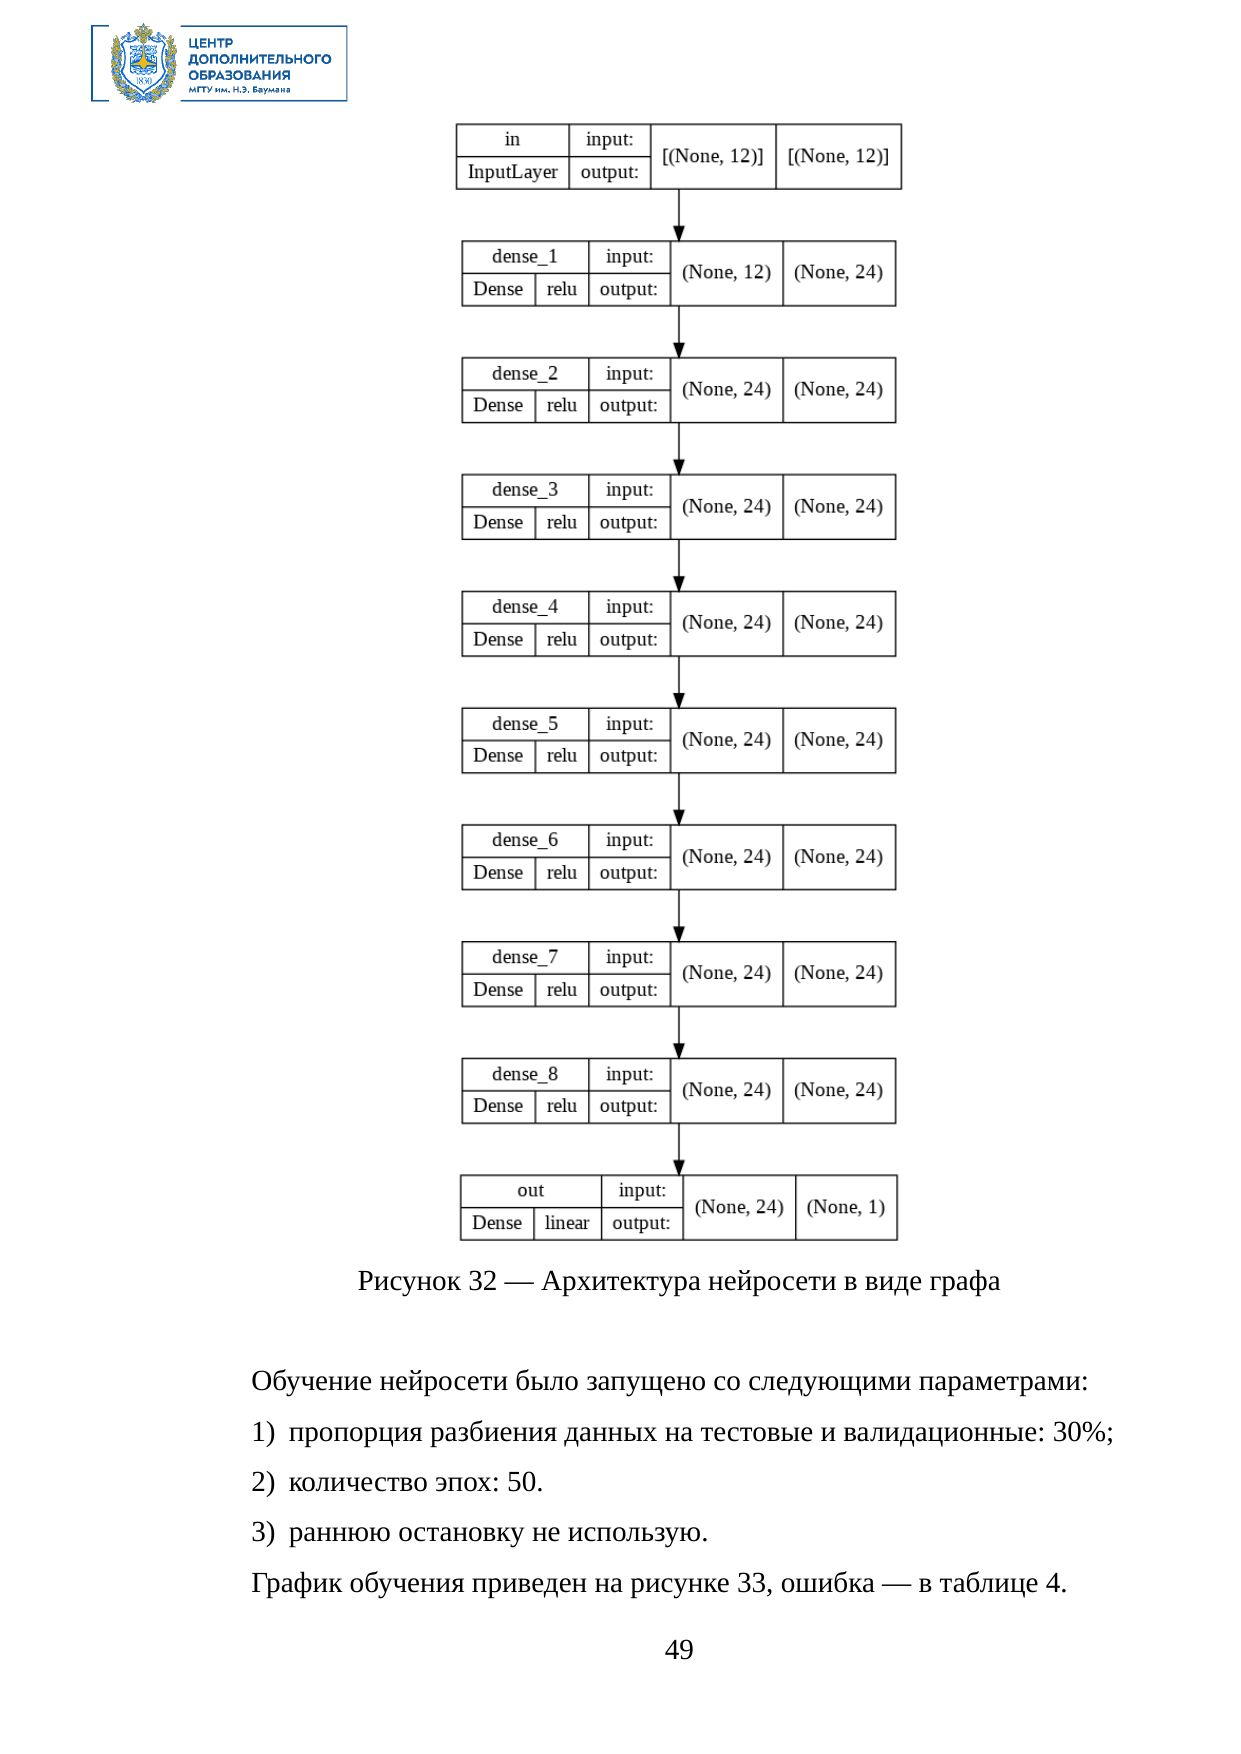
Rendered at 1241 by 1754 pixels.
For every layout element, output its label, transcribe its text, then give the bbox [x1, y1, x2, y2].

list количество эпох: 50. [251, 1464, 1181, 1498]
list раннюю остановку не использую. [251, 1514, 1181, 1548]
text Обучение нейросети было запущено со следующими параметрами: [177, 1363, 1181, 1397]
text График обучения приведен на рисунке 33, ошибка — в таблице 4. [177, 1565, 1181, 1598]
list пропорция разбиения данных на тестовые и валидационные: 30%; [251, 1414, 1181, 1447]
picture [451, 118, 907, 1246]
picture [91, 23, 348, 103]
